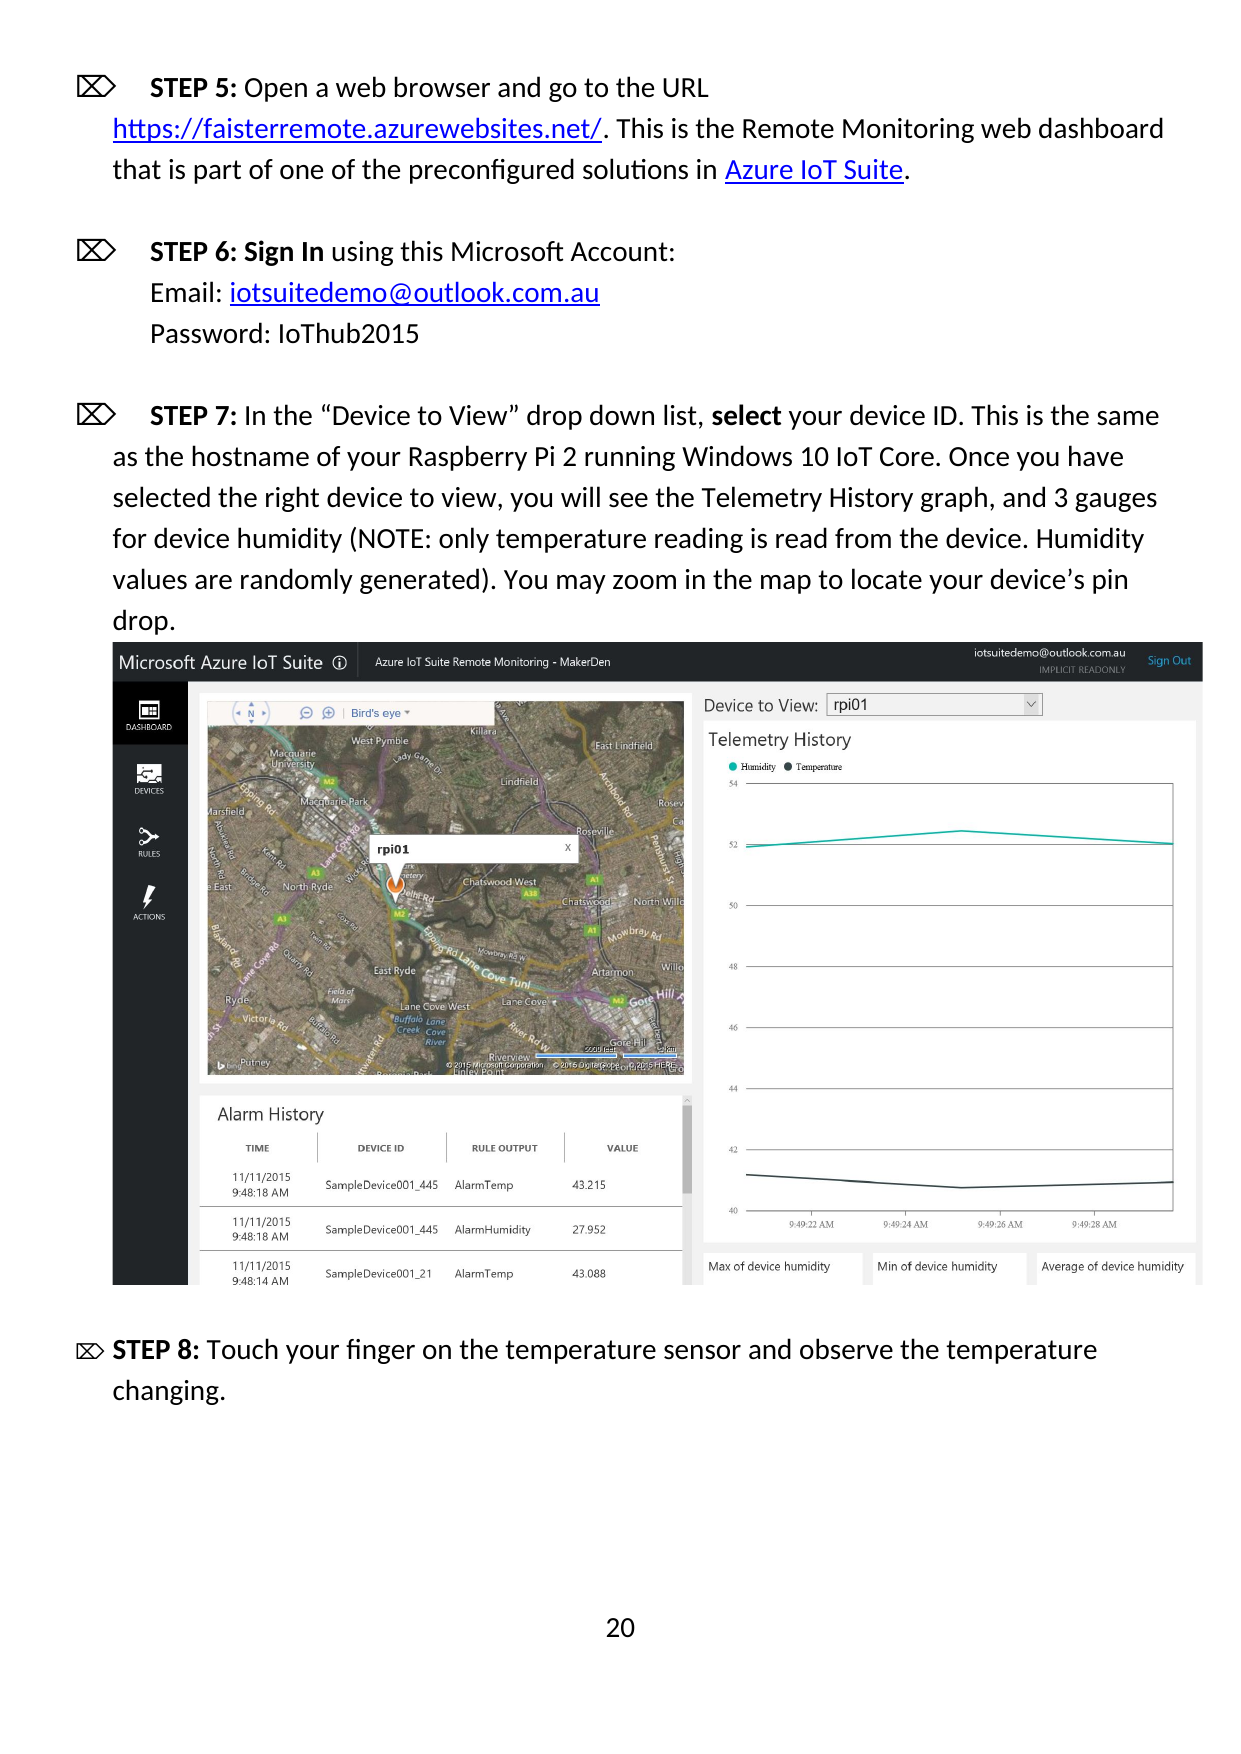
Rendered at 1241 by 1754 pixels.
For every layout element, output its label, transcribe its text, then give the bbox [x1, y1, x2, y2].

list STEP 8: Touch your finger on the temperature sensor and observe the temperature changing. [75, 1331, 1165, 1408]
list STEP 7: In the “Device to View” drop down list, select your device ID. This is the same as the hostname of your Raspberry Pi 2 running Windows 10 IoT Core. Once you have selected the right device to view, you will see the Telemetry History graph, and 3 gauges for device humidity (NOTE: only temperature reading is read from the device. Humidity values are randomly generated). You may zoom in the map to locate your device’s pin drop. [75, 397, 1165, 637]
list STEP 6: Sign In using this Microsoft Account: [75, 233, 1165, 269]
picture [112, 642, 1203, 1285]
list STEP 5: Open a web browser and go to the URL https://faisterremote.azurewebsites.net/. This is the Remote Monitoring web dashboard that is part of one of the preconfigured solutions in Azure IoT Suite. [75, 69, 1165, 187]
list Email: iotsuitedemo@outlook.com.au [150, 274, 1165, 310]
list Password: IoThub2015 [150, 315, 1165, 351]
